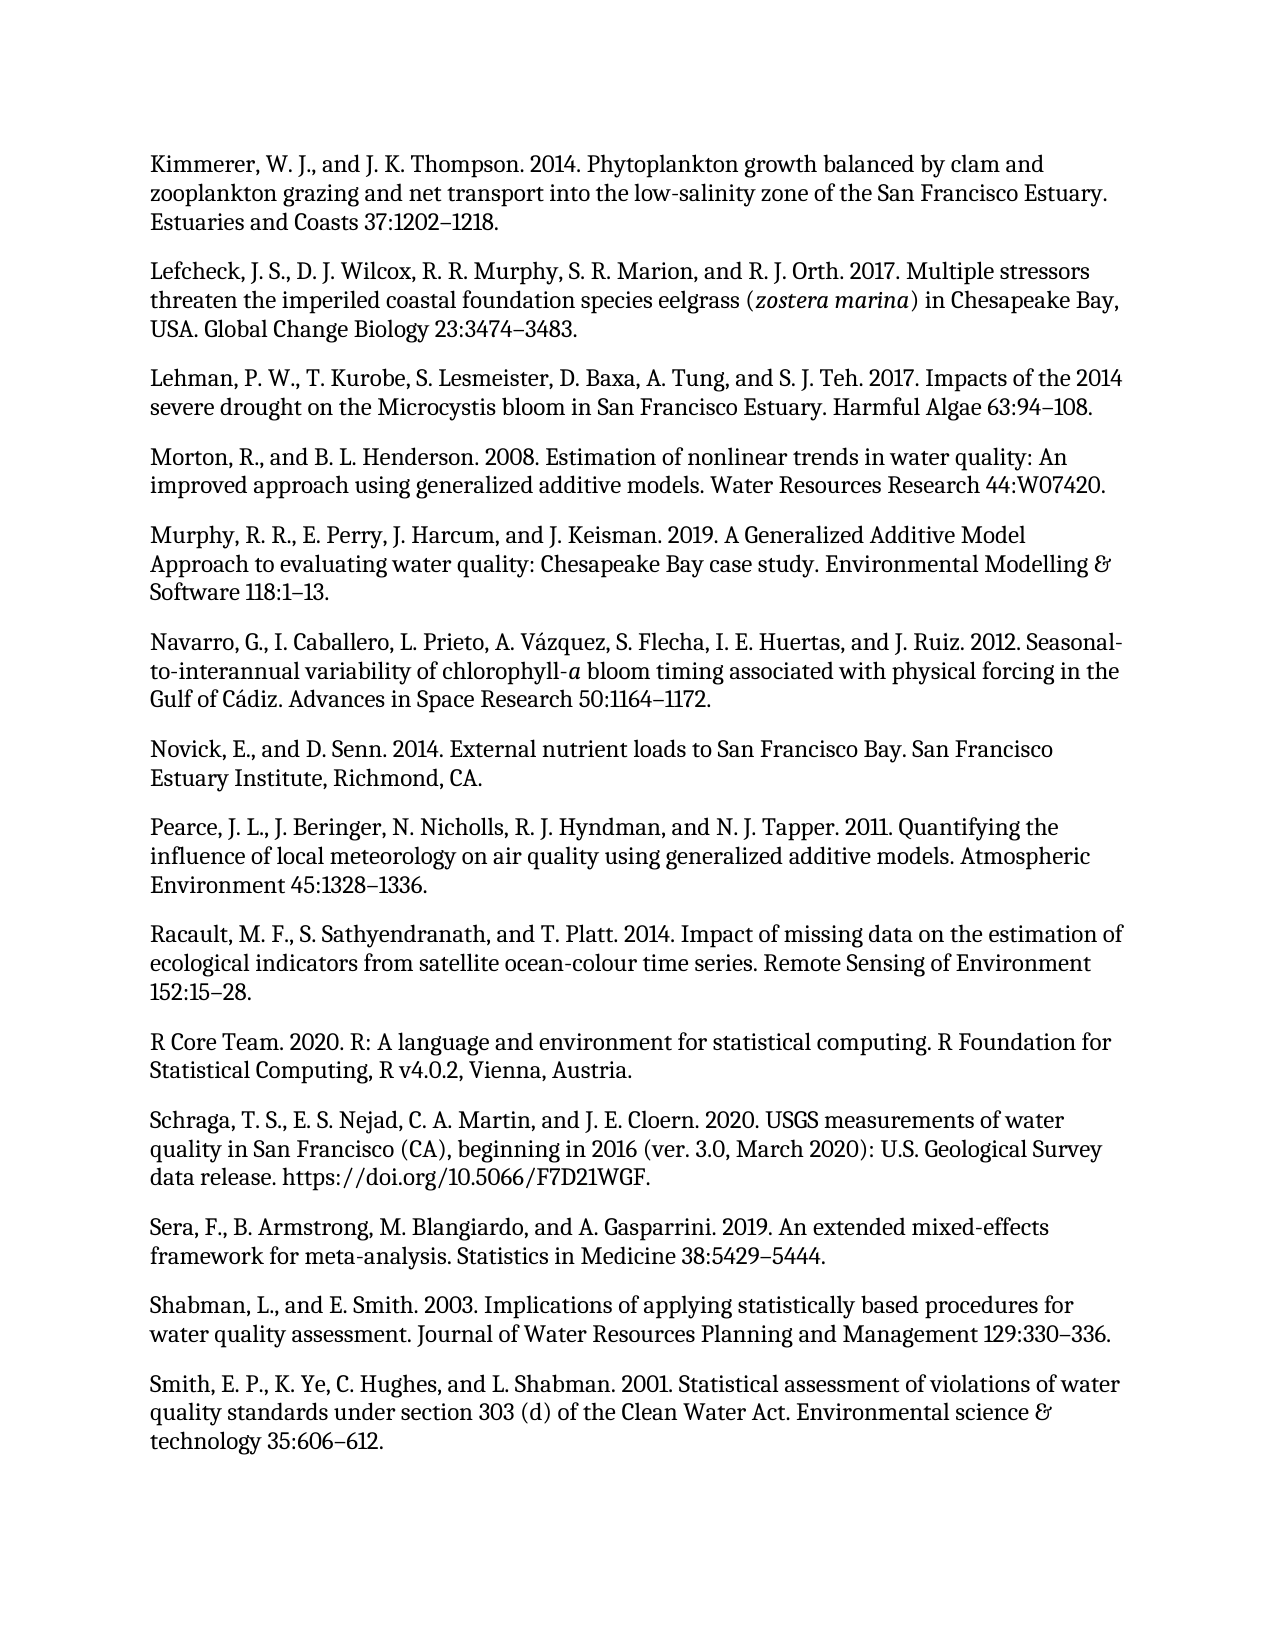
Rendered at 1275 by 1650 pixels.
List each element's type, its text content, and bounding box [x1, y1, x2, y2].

text R Core Team. 2020. R: A language and environment for statistical computing. R Foundation for Statistical Computing, R v4.0.2, Vienna, Austria. [150, 1027, 1125, 1085]
text Sera, F., B. Armstrong, M. Blangiardo, and A. Gasparrini. 2019. An extended mixed-effects framework for meta-analysis. Statistics in Medicine 38:5429–5444. [150, 1213, 1125, 1270]
text Lehman, P. W., T. Kurobe, S. Lesmeister, D. Baxa, A. Tung, and S. J. Teh. 2017. Impacts of the 2014 severe drought on the Microcystis bloom in San Francisco Estuary. Harmful Algae 63:94–108. [150, 364, 1125, 422]
text Pearce, J. L., J. Beringer, N. Nicholls, R. J. Hyndman, and N. J. Tapper. 2011. Quantifying the influence of local meteorology on air quality using generalized additive models. Atmospheric Environment 45:1328–1336. [150, 813, 1125, 899]
text Smith, E. P., K. Ye, C. Hughes, and L. Shabman. 2001. Statistical assessment of violations of water quality standards under section 303 (d) of the Clean Water Act. Environmental science & technology 35:606–612. [150, 1369, 1125, 1456]
text Racault, M. F., S. Sathyendranath, and T. Platt. 2014. Impact of missing data on the estimation of ecological indicators from satellite ocean-colour time series. Remote Sensing of Environment 152:15–28. [150, 920, 1125, 1007]
text Novick, E., and D. Senn. 2014. External nutrient loads to San Francisco Bay. San Francisco Estuary Institute, Richmond, CA. [150, 735, 1125, 792]
text Shabman, L., and E. Smith. 2003. Implications of applying statistically based procedures for water quality assessment. Journal of Water Resources Planning and Management 129:330–336. [150, 1291, 1125, 1349]
text Kimmerer, W. J., and J. K. Thompson. 2014. Phytoplankton growth balanced by clam and zooplankton grazing and net transport into the low-salinity zone of the San Francisco Estuary. Estuaries and Coasts 37:1202–1218. [150, 150, 1125, 236]
text Navarro, G., I. Caballero, L. Prieto, A. Vázquez, S. Flecha, I. E. Huertas, and J. Ruiz. 2012. Seasonal-to-interannual variability of chlorophyll-a bloom timing associated with physical forcing in the Gulf of Cádiz. Advances in Space Research 50:1164–1172. [150, 628, 1125, 714]
text Murphy, R. R., E. Perry, J. Harcum, and J. Keisman. 2019. A Generalized Additive Model Approach to evaluating water quality: Chesapeake Bay case study. Environmental Modelling & Software 118:1–13. [150, 521, 1125, 607]
text Morton, R., and B. L. Henderson. 2008. Estimation of nonlinear trends in water quality: An improved approach using generalized additive models. Water Resources Research 44:W07420. [150, 442, 1125, 500]
text Lefcheck, J. S., D. J. Wilcox, R. R. Murphy, S. R. Marion, and R. J. Orth. 2017. Multiple stressors threaten the imperiled coastal foundation species eelgrass (zostera marina) in Chesapeake Bay, USA. Global Change Biology 23:3474–3483. [150, 257, 1125, 343]
text Schraga, T. S., E. S. Nejad, C. A. Martin, and J. E. Cloern. 2020. USGS measurements of water quality in San Francisco (CA), beginning in 2016 (ver. 3.0, March 2020): U.S. Geological Survey data release. https://doi.org/10.5066/F7D21WGF. [150, 1106, 1125, 1192]
